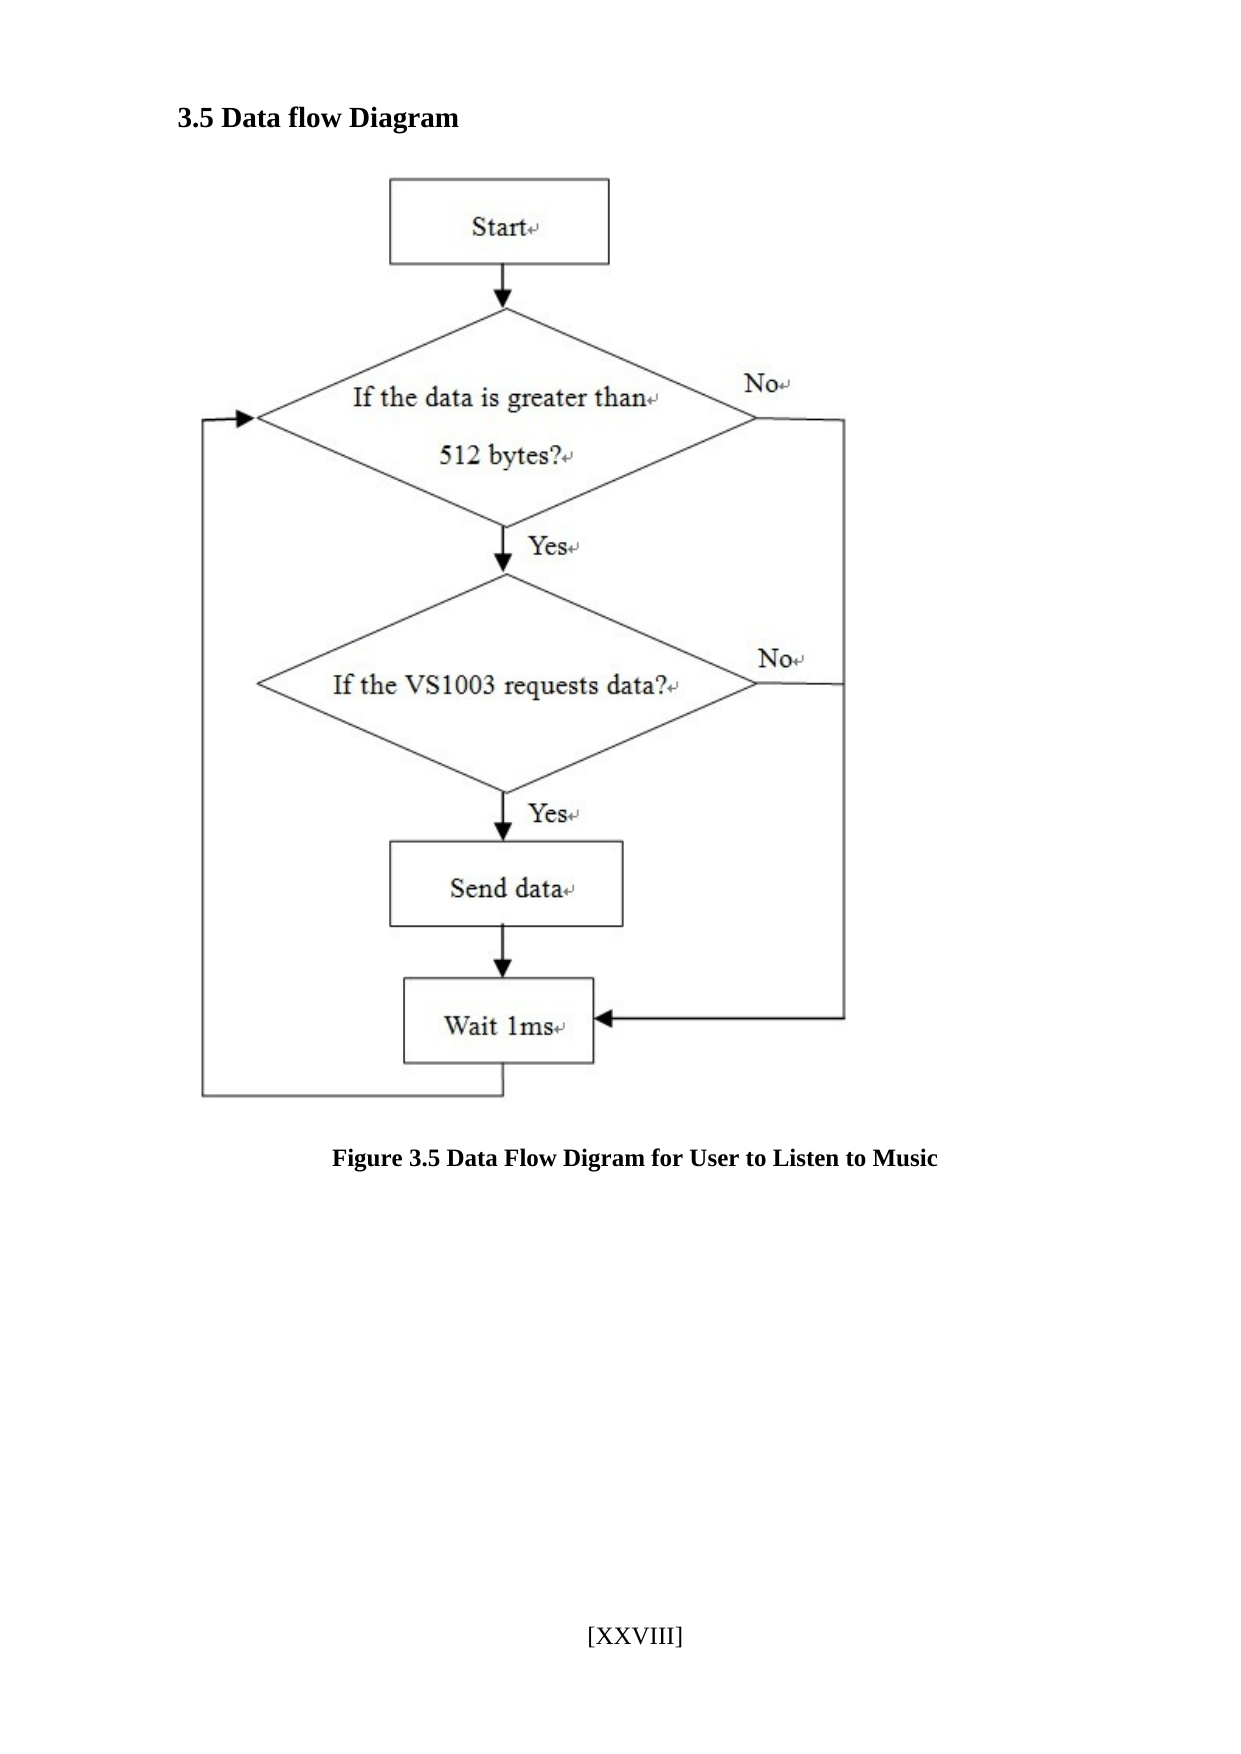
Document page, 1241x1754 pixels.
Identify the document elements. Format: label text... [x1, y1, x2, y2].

text 3.5 Data flow Diagram [177, 100, 1092, 134]
picture [177, 150, 883, 1129]
text Figure 3.5 Data Flow Digram for User to Listen to Music [177, 1143, 1092, 1172]
